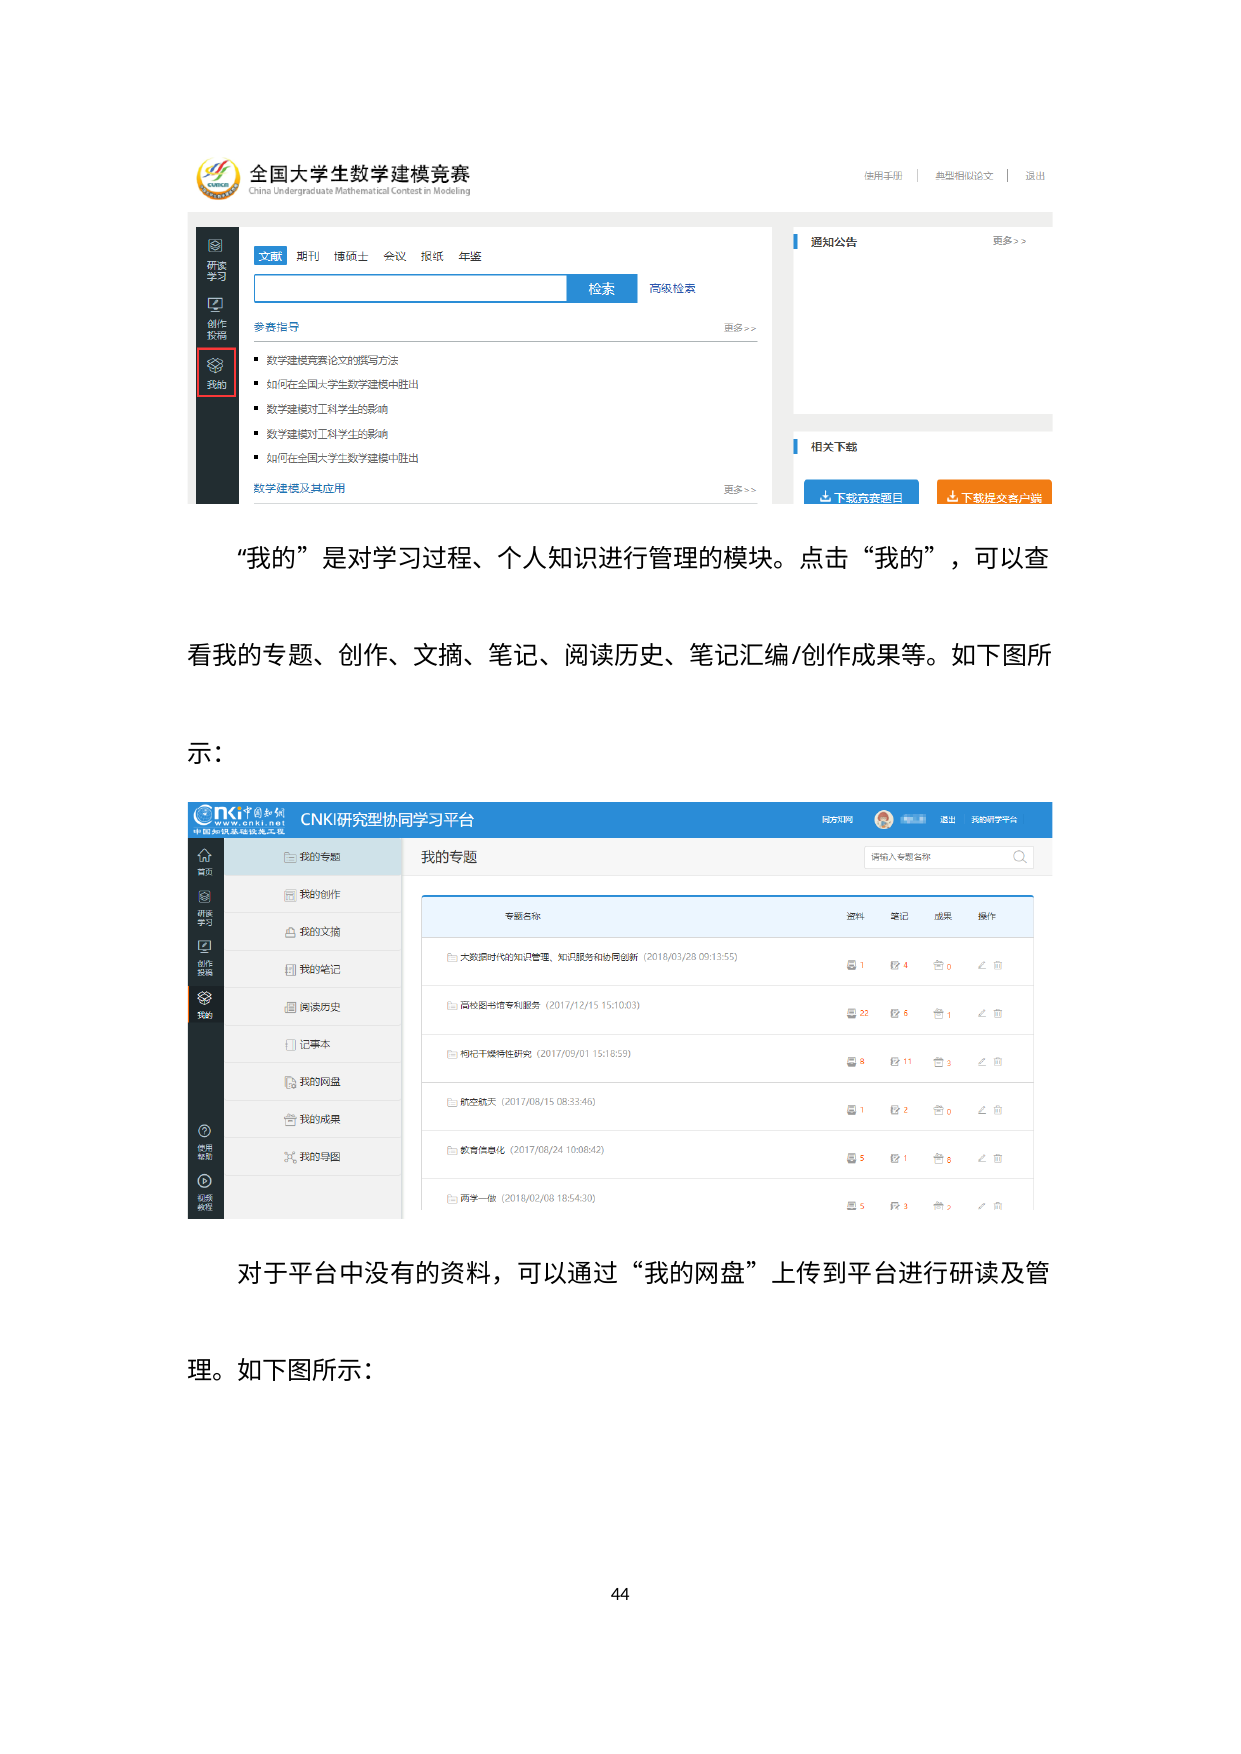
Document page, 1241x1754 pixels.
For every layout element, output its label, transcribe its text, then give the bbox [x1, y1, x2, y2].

text “我的”是对学习过程、个人知识进行管理的模块。点击“我的”，可以查看我的专题、创作、文摘、笔记、阅读历史、笔记汇编/创作成果等。如下图所示： [187, 524, 1053, 784]
text 对于平台中没有的资料，可以通过“我的网盘”上传到平台进行研读及管理。如下图所示： [187, 1239, 1053, 1401]
picture [187, 802, 1053, 1219]
picture [187, 151, 1053, 504]
